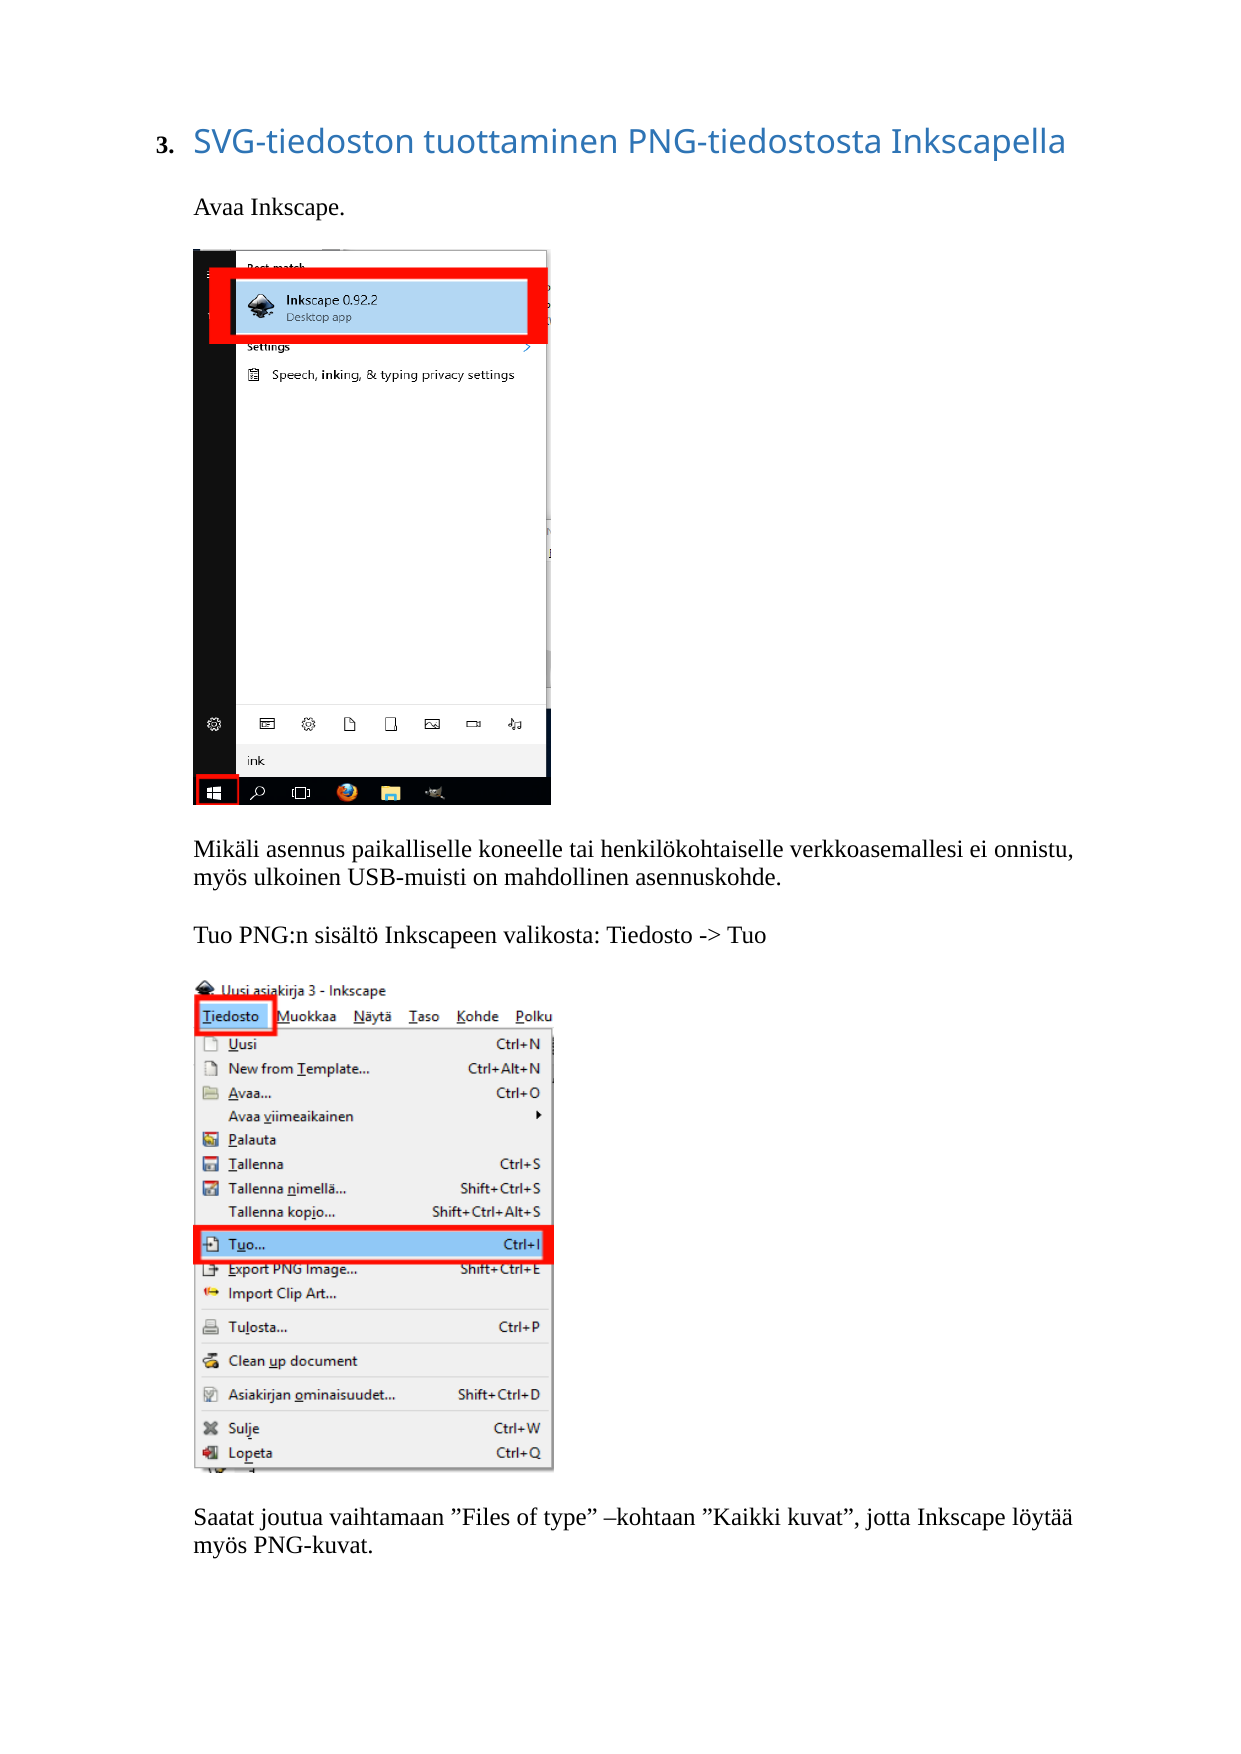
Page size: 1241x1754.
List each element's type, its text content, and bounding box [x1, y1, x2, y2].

picture [193, 249, 551, 805]
picture [193, 977, 554, 1473]
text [193, 920, 1122, 1588]
